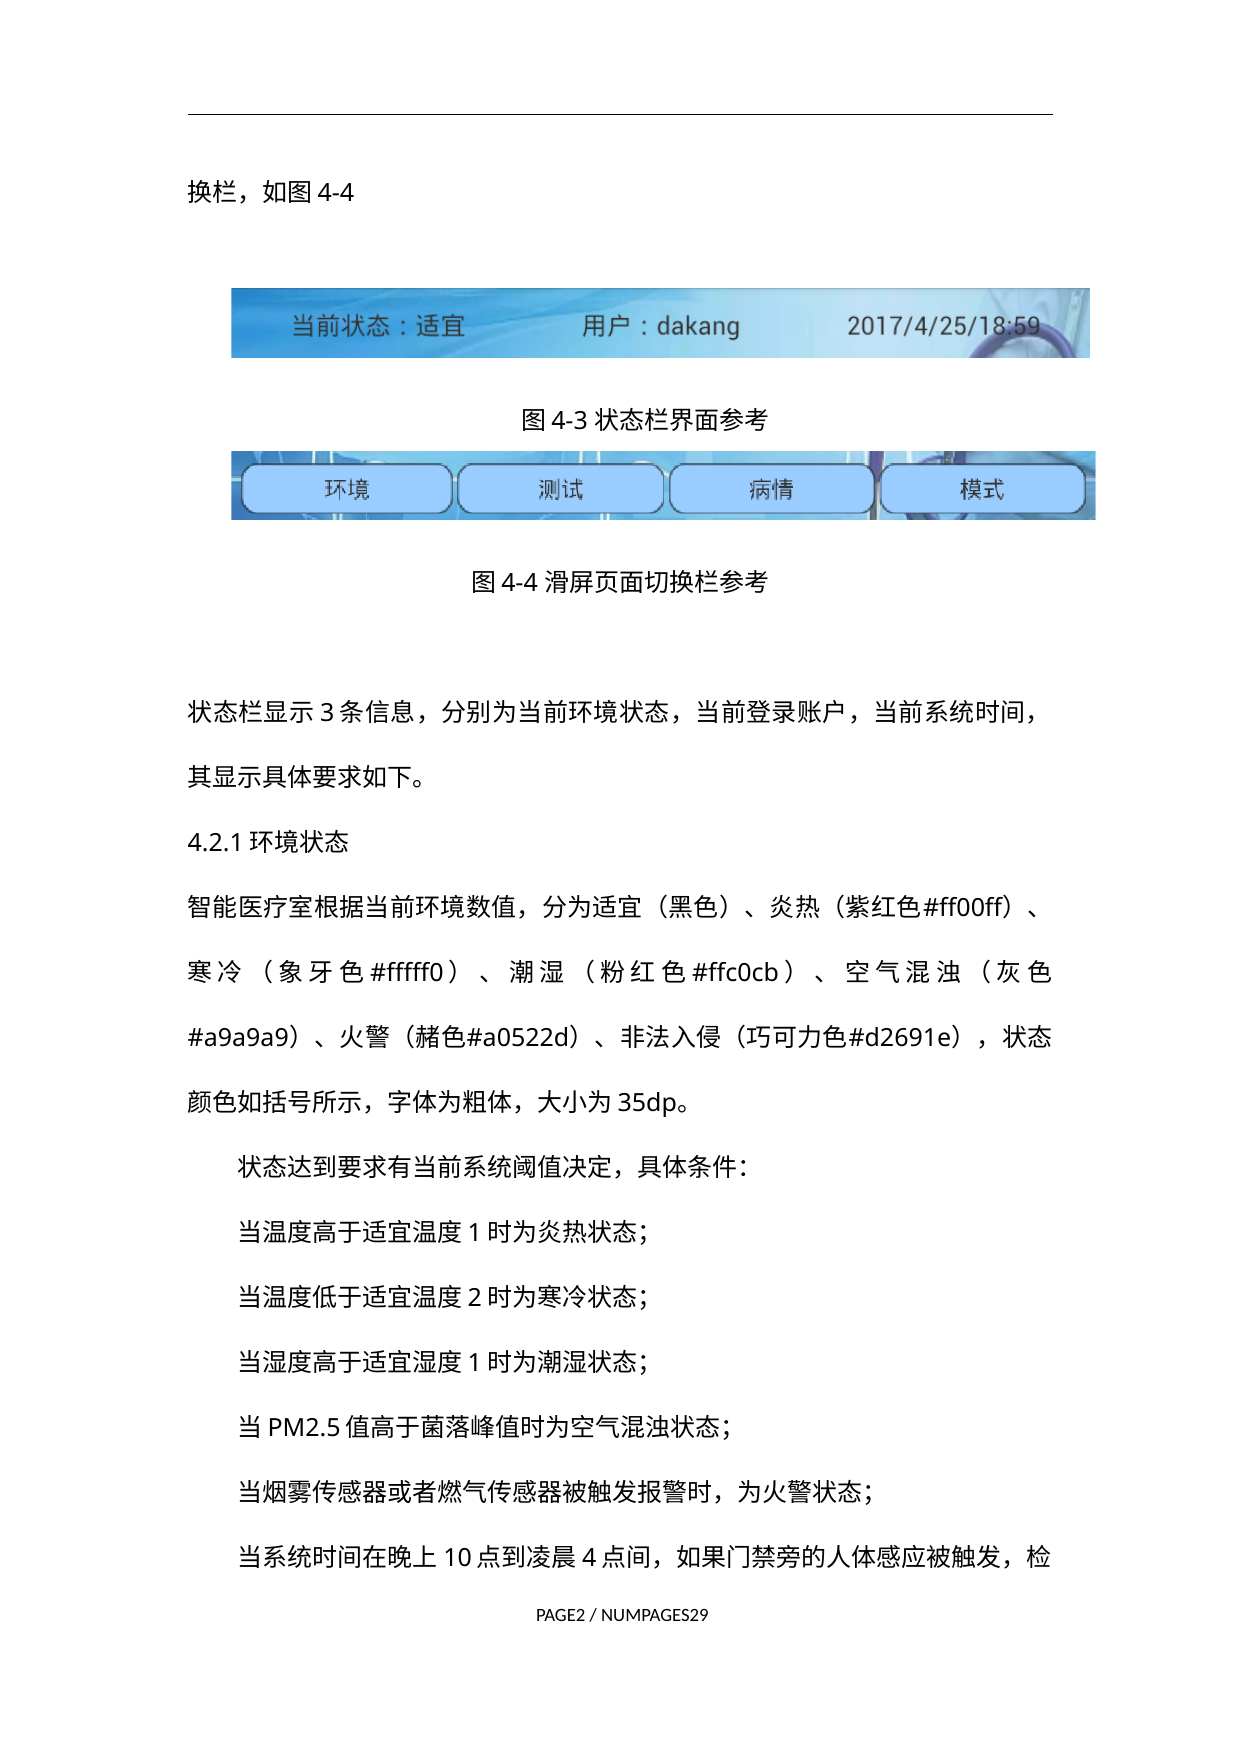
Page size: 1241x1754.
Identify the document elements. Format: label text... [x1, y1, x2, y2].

text 当温度低于适宜温度2时为寒冷状态； [187, 1263, 1053, 1328]
text 状态栏显示3条信息，分别为当前环境状态，当前登录账户，当前系统时间，其显示具体要求如下。 [187, 678, 1053, 808]
picture [231, 451, 1096, 520]
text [187, 158, 1053, 223]
text 状态达到要求有当前系统阈值决定，具体条件： [187, 1133, 1053, 1198]
picture [231, 288, 1090, 358]
text 当温度高于适宜温度1时为炎热状态； [187, 1198, 1053, 1263]
text 图4-3 状态栏界面参考 [187, 386, 1053, 451]
text 4.2.1环境状态 [187, 808, 1053, 873]
text 当湿度高于适宜湿度1时为潮湿状态； [187, 1328, 1053, 1393]
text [187, 1523, 1053, 1588]
text 当PM2.5值高于菌落峰值时为空气混浊状态； [187, 1393, 1053, 1458]
text 图4-4 滑屏页面切换栏参考 [187, 548, 1053, 613]
text 智能医疗室根据当前环境数值，分为适宜（黑色）、炎热（紫红色#ff00ff）、寒冷（象牙色#fffff0）、潮湿（粉红色#ffc0cb）、空气混浊（灰色#a9a9a9）、火警（赭色#a0522d）、非法入侵（巧可力色#d2691e），状态颜色如括号所示，字体为粗体，大小为35dp。 [187, 873, 1053, 1133]
text 当烟雾传感器或者燃气传感器被触发报警时，为火警状态； [187, 1458, 1053, 1523]
